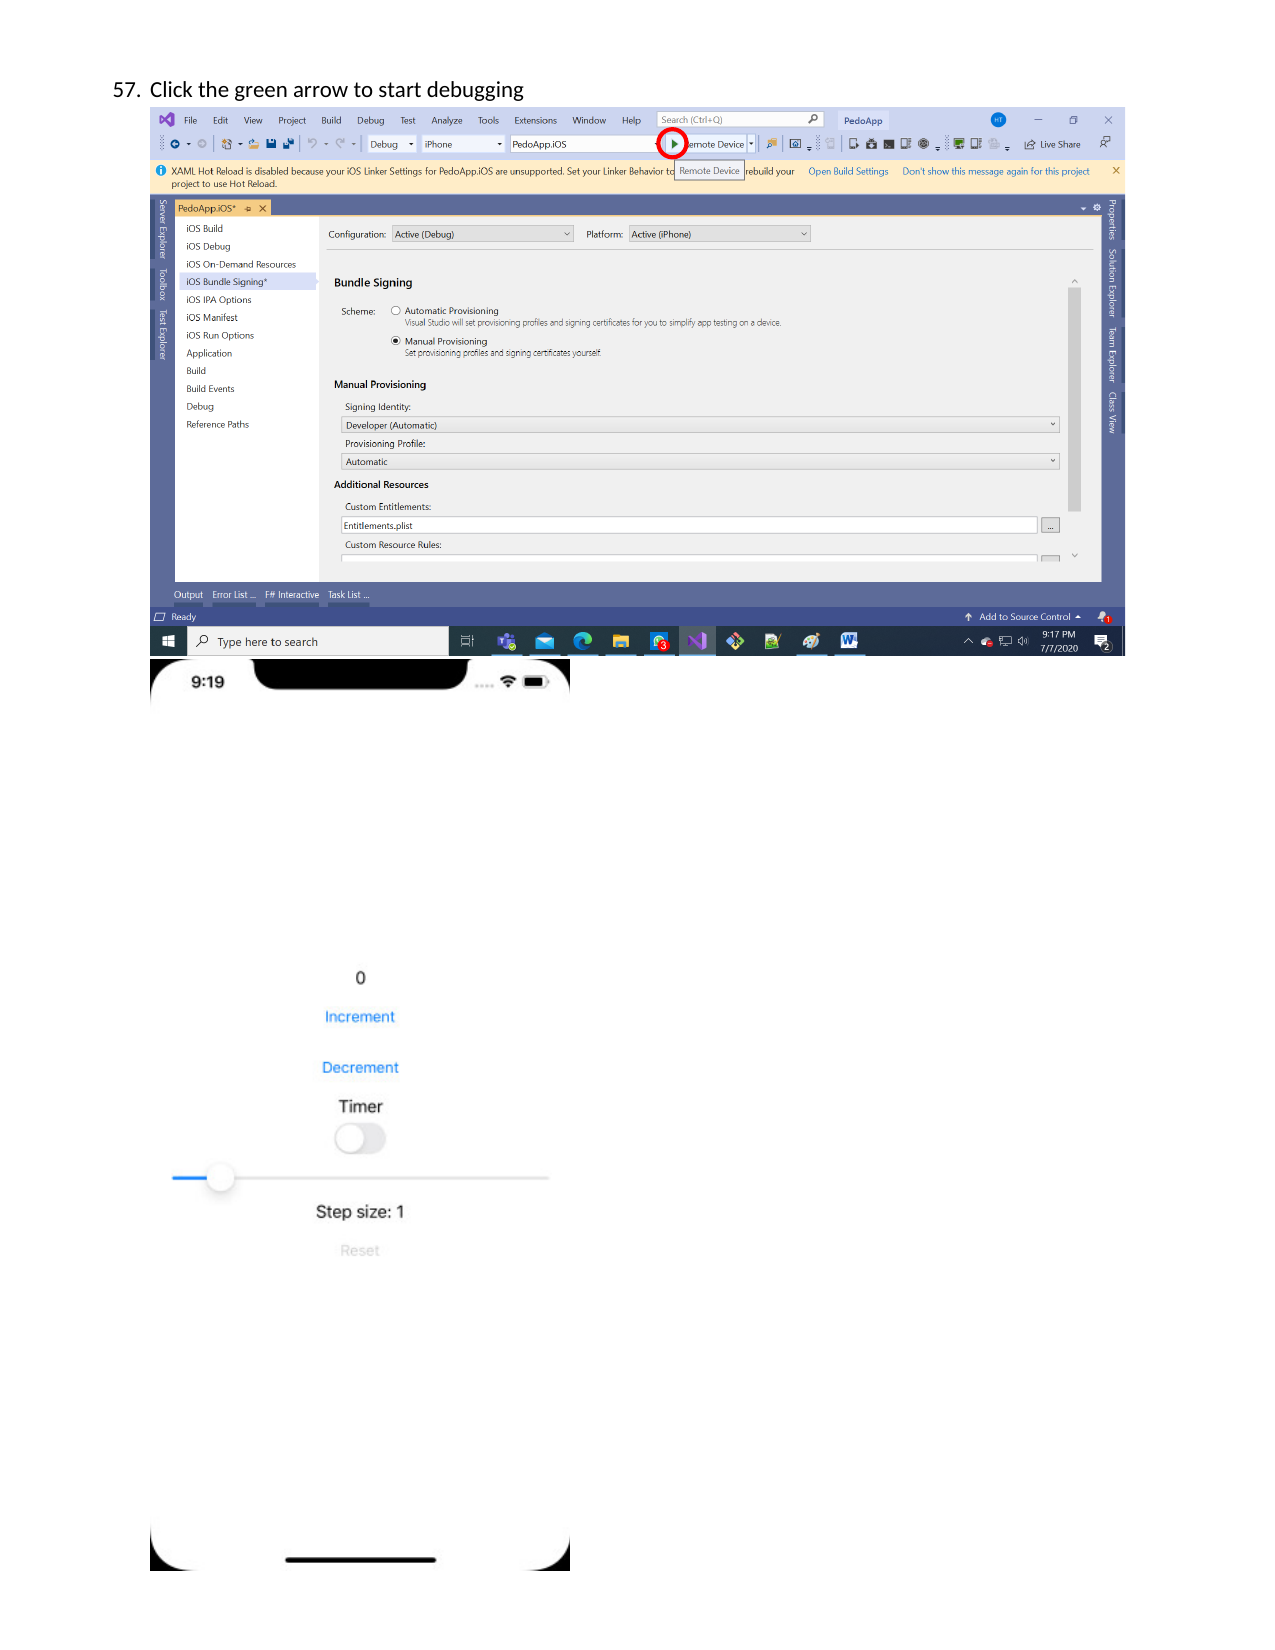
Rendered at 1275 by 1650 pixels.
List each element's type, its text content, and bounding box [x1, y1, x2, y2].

picture [150, 107, 1125, 656]
picture [150, 659, 570, 1571]
